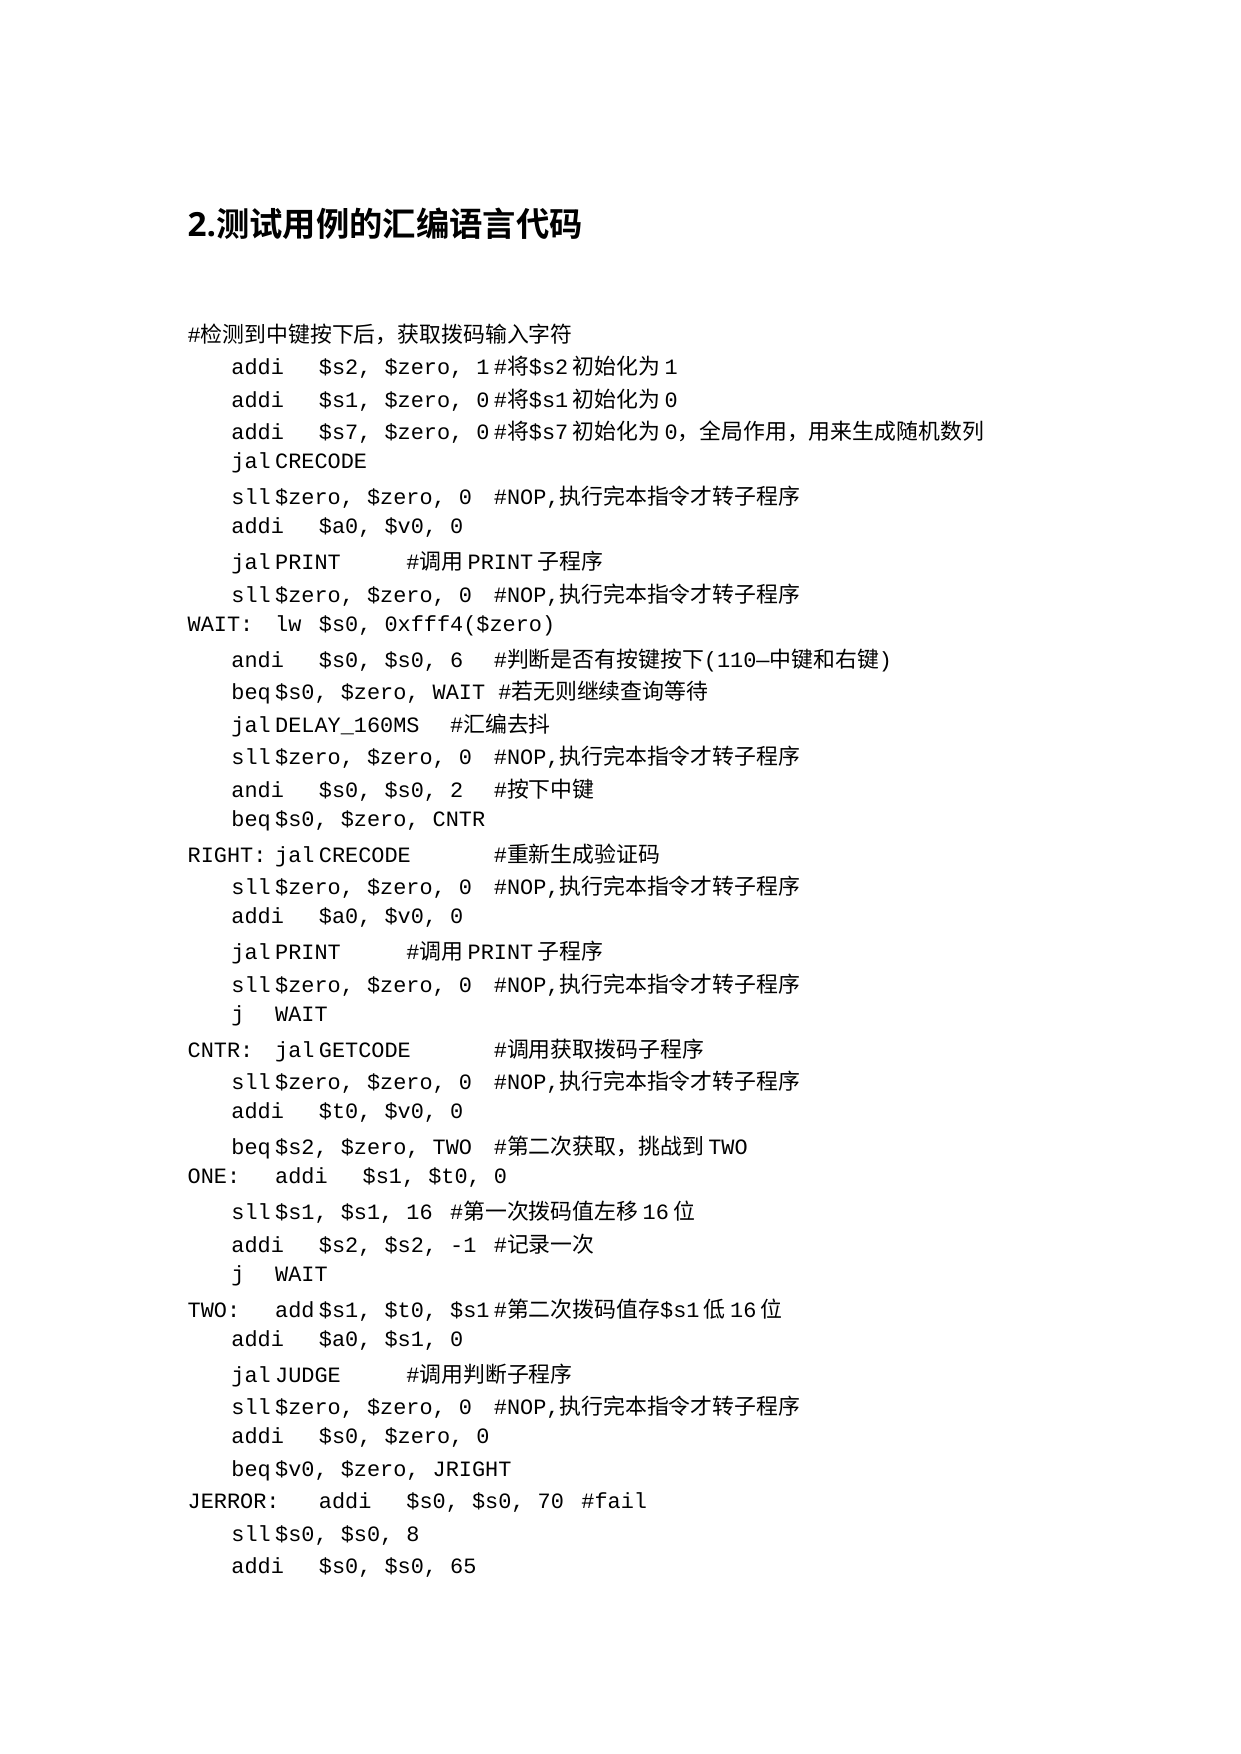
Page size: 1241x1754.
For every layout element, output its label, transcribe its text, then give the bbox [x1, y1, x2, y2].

text sll $zero, $zero, 0 #NOP,执行完本指令才转子程序 [187, 1389, 1053, 1421]
text jal PRINT #调用PRINT子程序 [187, 934, 1053, 966]
text ONE: addi $s1, $t0, 0 [187, 1161, 1053, 1194]
text addi $s2, $s2, -1 #记录一次 [187, 1226, 1053, 1259]
text sll $zero, $zero, 0 #NOP,执行完本指令才转子程序 [187, 1064, 1053, 1096]
text JERROR: addi $s0, $s0, 70 #fail [187, 1486, 1053, 1519]
text RIGHT: jal CRECODE #重新生成验证码 [187, 836, 1053, 869]
text addi $s0, $s0, 65 [187, 1551, 1053, 1584]
text sll $zero, $zero, 0 #NOP,执行完本指令才转子程序 [187, 869, 1053, 901]
text WAIT: lw $s0, 0xfff4($zero) [187, 609, 1053, 641]
text jal JUDGE #调用判断子程序 [187, 1356, 1053, 1389]
text beq $s2, $zero, TWO #第二次获取，挑战到TWO [187, 1129, 1053, 1161]
text sll $zero, $zero, 0 #NOP,执行完本指令才转子程序 [187, 479, 1053, 511]
text addi $t0, $v0, 0 [187, 1096, 1053, 1129]
text jal DELAY_160MS #汇编去抖 [187, 706, 1053, 739]
text beq $v0, $zero, JRIGHT [187, 1454, 1053, 1486]
text addi $s2, $zero, 1 #将$s2初始化为1 [187, 349, 1053, 381]
text TWO: add $s1, $t0, $s1 #第二次拨码值存$s1低16位 [187, 1291, 1053, 1324]
text jal CRECODE [187, 446, 1053, 479]
text andi $s0, $s0, 2 #按下中键 [187, 771, 1053, 804]
text sll $s1, $s1, 16 #第一次拨码值左移16位 [187, 1194, 1053, 1226]
text addi $s0, $zero, 0 [187, 1421, 1053, 1454]
text addi $a0, $v0, 0 [187, 511, 1053, 544]
text sll $zero, $zero, 0 #NOP,执行完本指令才转子程序 [187, 576, 1053, 609]
text beq $s0, $zero, WAIT #若无则继续查询等待 [187, 674, 1053, 706]
text addi $s7, $zero, 0 #将$s7初始化为0，全局作用，用来生成随机数列 [187, 414, 1053, 446]
text sll $zero, $zero, 0 #NOP,执行完本指令才转子程序 [187, 739, 1053, 771]
text sll $zero, $zero, 0 #NOP,执行完本指令才转子程序 [187, 966, 1053, 999]
text #检测到中键按下后，获取拨码输入字符 [187, 316, 1053, 349]
text CNTR: jal GETCODE #调用获取拨码子程序 [187, 1031, 1053, 1064]
text j WAIT [187, 1259, 1053, 1291]
text jal PRINT #调用PRINT子程序 [187, 544, 1053, 576]
text beq $s0, $zero, CNTR [187, 804, 1053, 836]
text addi $a0, $v0, 0 [187, 901, 1053, 934]
text j WAIT [187, 999, 1053, 1031]
text addi $s1, $zero, 0 #将$s1初始化为0 [187, 381, 1053, 414]
subtitle 2.测试用例的汇编语言代码 [187, 189, 1053, 254]
text sll $s0, $s0, 8 [187, 1519, 1053, 1551]
text addi $a0, $s1, 0 [187, 1324, 1053, 1356]
text andi $s0, $s0, 6 #判断是否有按键按下(110—中键和右键) [187, 641, 1053, 674]
